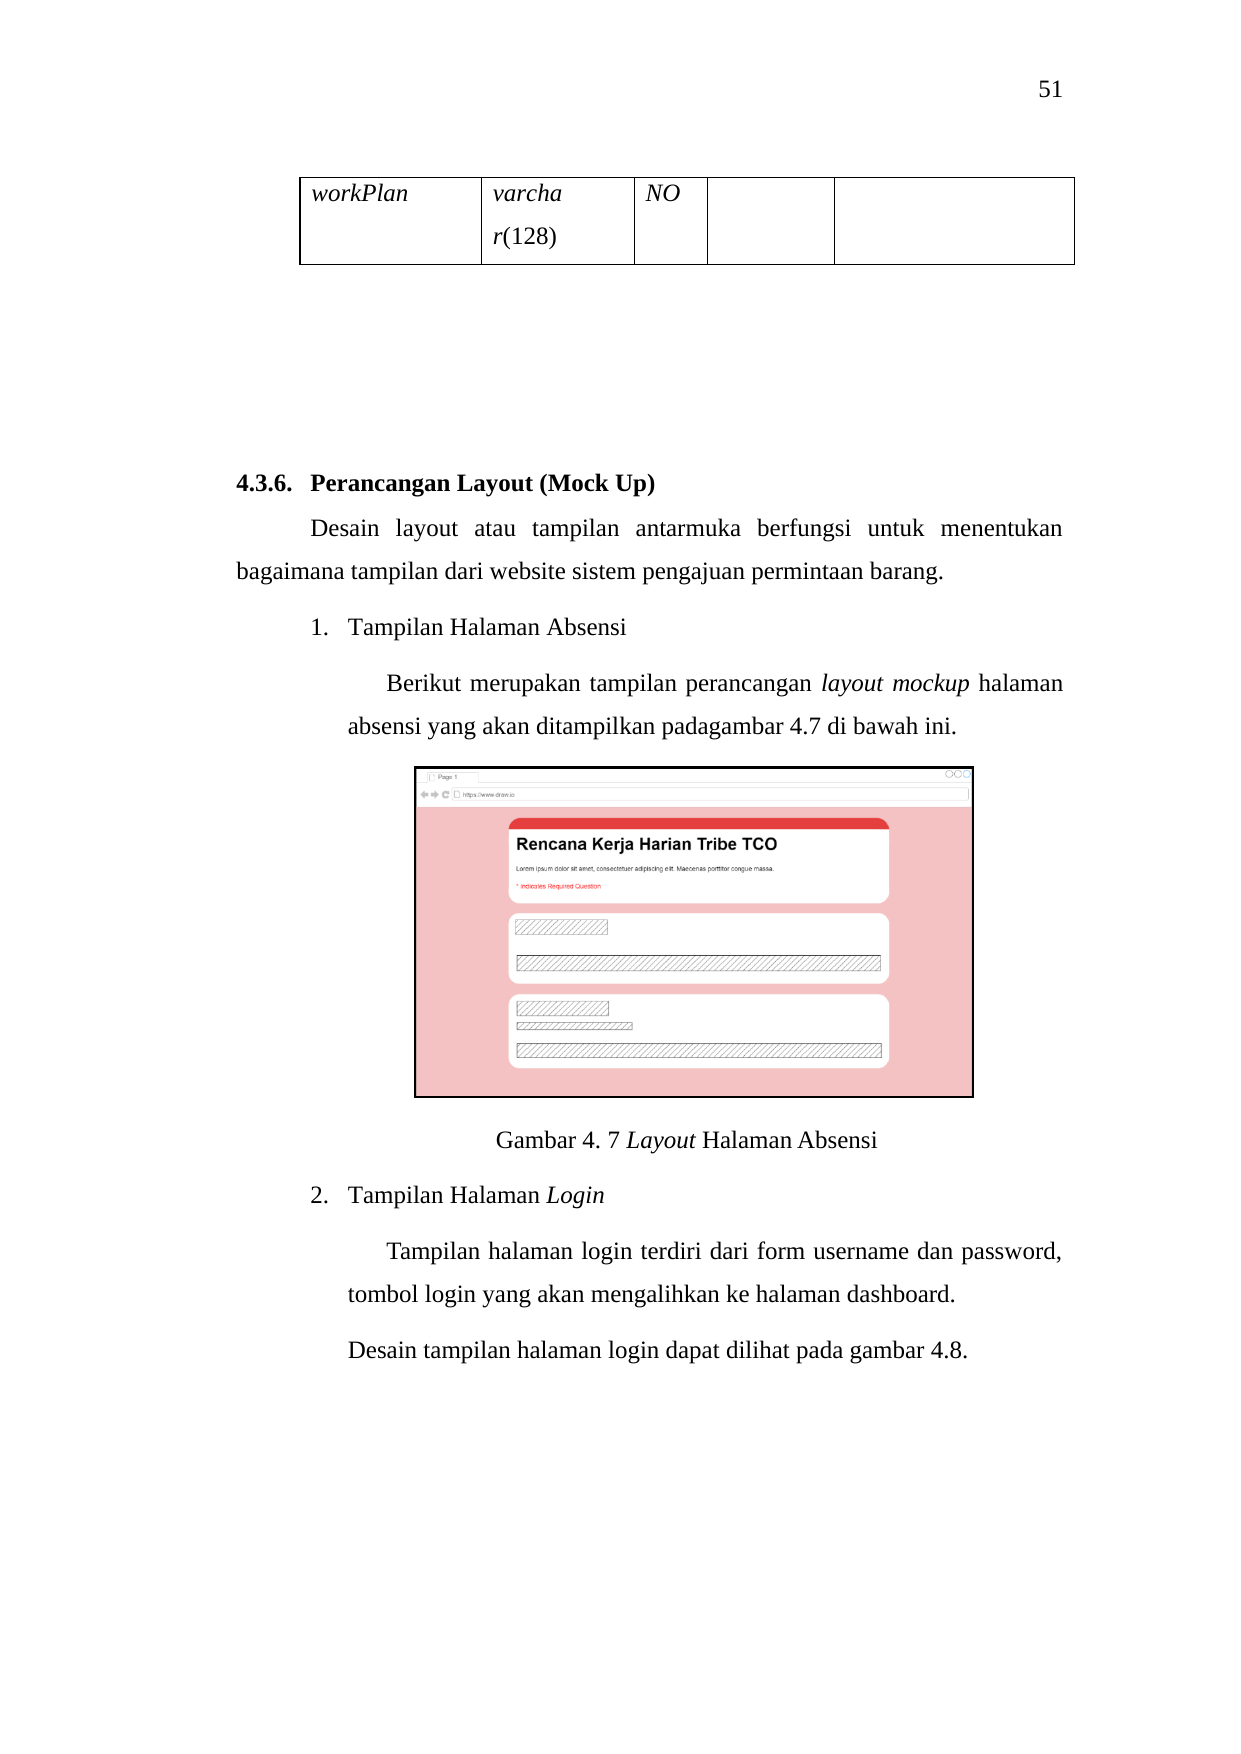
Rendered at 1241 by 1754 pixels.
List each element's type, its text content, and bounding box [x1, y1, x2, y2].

picture [416, 769, 972, 1096]
text Desain tampilan halaman login dapat dilihat pada gambar 4.8. [311, 1335, 1063, 1363]
text Gambar 4. 7 Layout Halaman Absensi [236, 1125, 1063, 1153]
table_cell varchar(128) [482, 178, 634, 264]
table_cell [835, 178, 1074, 264]
table_cell NO [635, 178, 707, 264]
text Berikut merupakan tampilan perancangan layout mockup halaman absensi yang akan ditampilkan padagambar 4.7 di bawah ini. [348, 668, 1063, 739]
text Perancangan Layout (Mock Up) [236, 468, 1063, 496]
table_cell [708, 178, 834, 264]
text Desain layout atau tampilan antarmuka berfungsi untuk menentukan bagaimana tampilan dari website sistem pengajuan permintaan barang. [236, 513, 1063, 585]
table_cell workPlan [301, 178, 481, 264]
list Tampilan Halaman Absensi [310, 612, 1063, 641]
list Tampilan Halaman Login [310, 1180, 1063, 1209]
text Tampilan halaman login terdiri dari form username dan password, tombol login yang akan mengalihkan ke halaman dashboard. [348, 1236, 1063, 1308]
